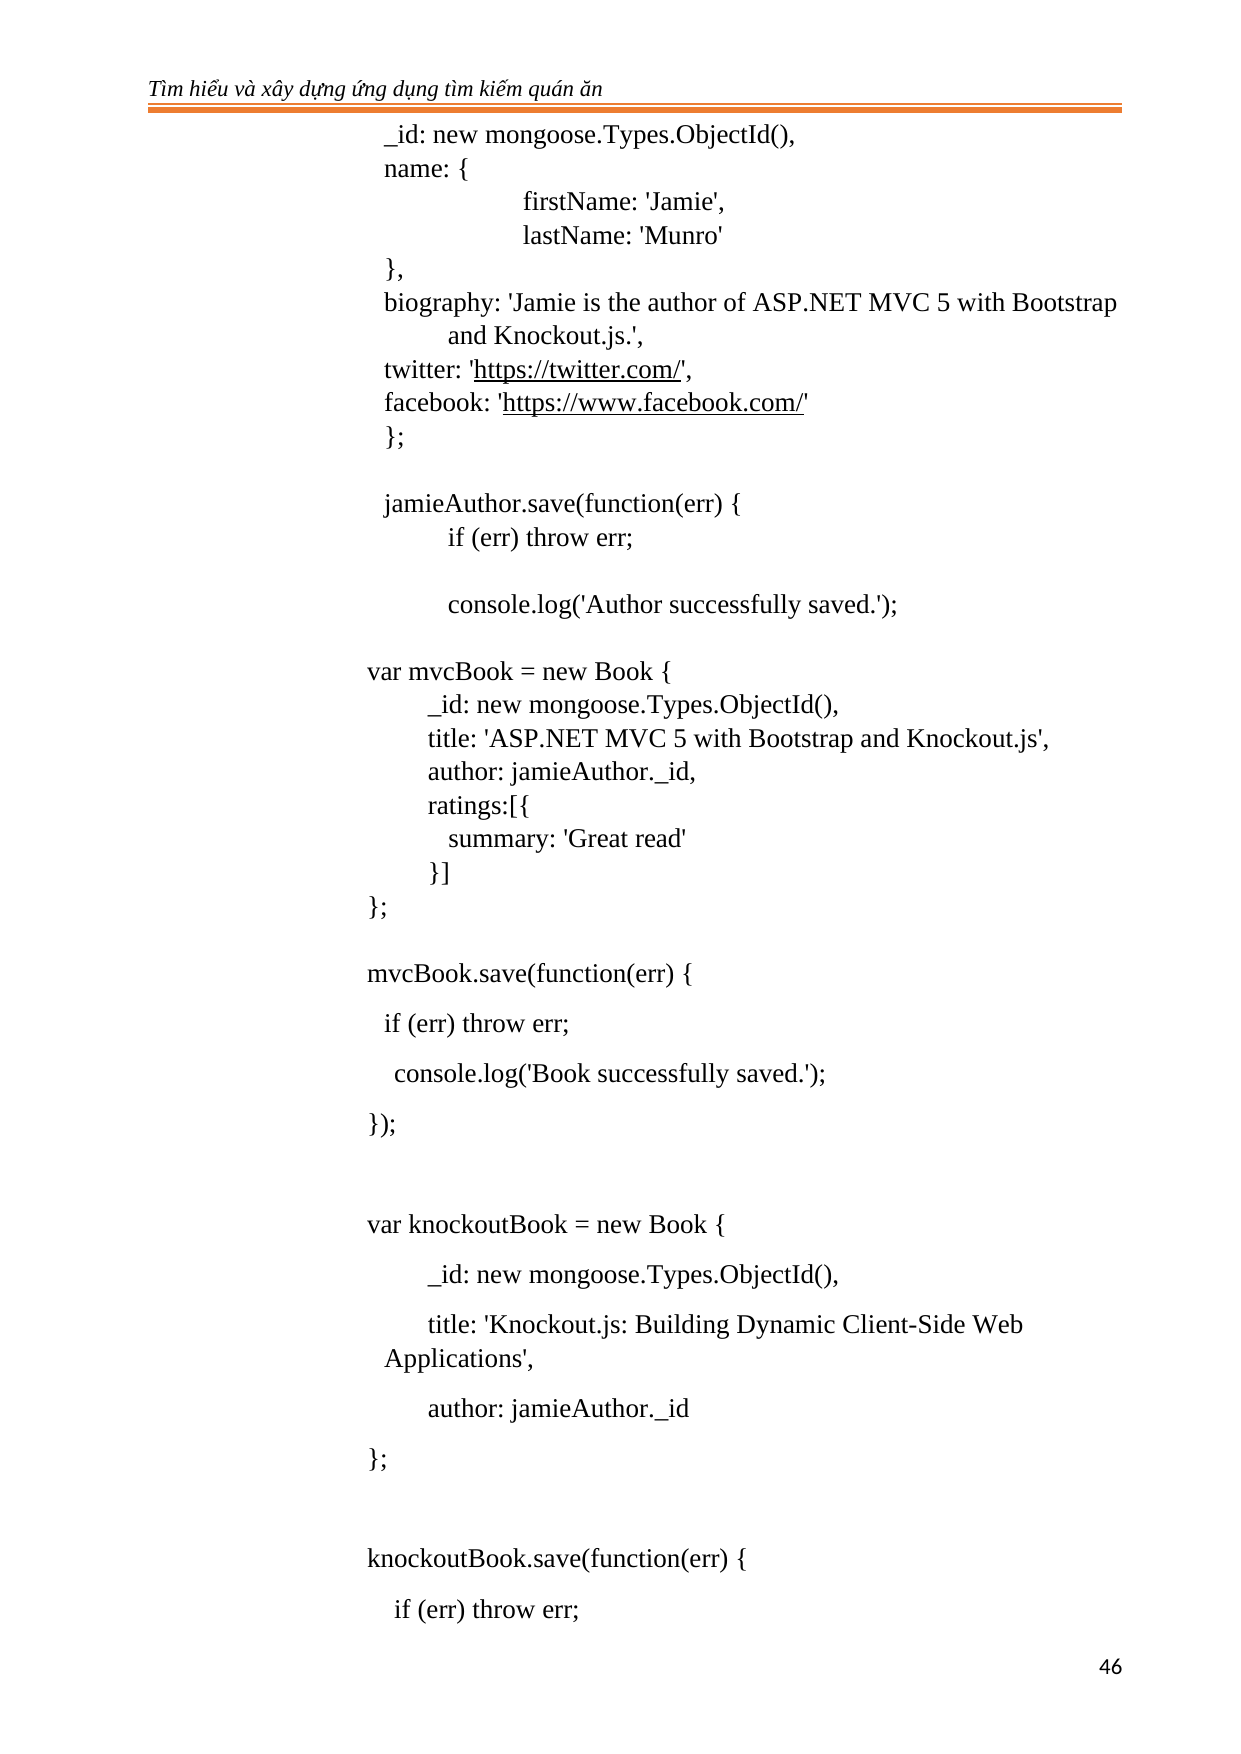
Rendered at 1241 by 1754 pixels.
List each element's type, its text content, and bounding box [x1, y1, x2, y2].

list twitter: 'https://twitter.com/', [340, 353, 1122, 384]
list title: 'ASP.NET MVC 5 with Bootstrap and Knockout.js', [340, 722, 1122, 753]
list facebook: 'https://www.facebook.com/' [340, 386, 1122, 418]
list ratings:[{ [340, 789, 1122, 820]
list }, [340, 252, 1122, 283]
list }; [340, 420, 1122, 451]
text author: jamieAuthor._id [340, 1392, 1122, 1423]
list mvcBook.save(function(err) { [340, 957, 1122, 988]
text console.log('Book successfully saved.'); [340, 1057, 1122, 1088]
list }] [340, 856, 1122, 887]
text if (err) throw err; [340, 1593, 1122, 1624]
list var mvcBook = new Book { [340, 655, 1122, 686]
list summary: 'Great read' [340, 822, 1122, 854]
list lastName: 'Munro' [340, 219, 1122, 250]
list _id: new mongoose.Types.ObjectId(), [340, 118, 1122, 149]
text title: 'Knockout.js: Building Dynamic Client-Side Web Applications', [340, 1308, 1122, 1373]
text _id: new mongoose.Types.ObjectId(), [340, 1258, 1122, 1289]
text knockoutBook.save(function(err) { [340, 1542, 1122, 1574]
list author: jamieAuthor._id, [340, 755, 1122, 787]
list if (err) throw err; [340, 521, 1122, 552]
text var knockoutBook = new Book { [340, 1208, 1122, 1239]
text if (err) throw err; [340, 1007, 1122, 1038]
list _id: new mongoose.Types.ObjectId(), [340, 688, 1122, 719]
list name: { [340, 152, 1122, 183]
text }); [340, 1107, 1122, 1138]
list }; [340, 889, 1122, 921]
text }; [340, 1442, 1122, 1473]
list biography: 'Jamie is the author of ASP.NET MVC 5 with Bootstrap and Knockout.js.', [340, 286, 1122, 351]
list firstName: 'Jamie', [340, 185, 1122, 216]
list jamieAuthor.save(function(err) { [340, 487, 1122, 518]
list console.log('Author successfully saved.'); [340, 588, 1122, 619]
